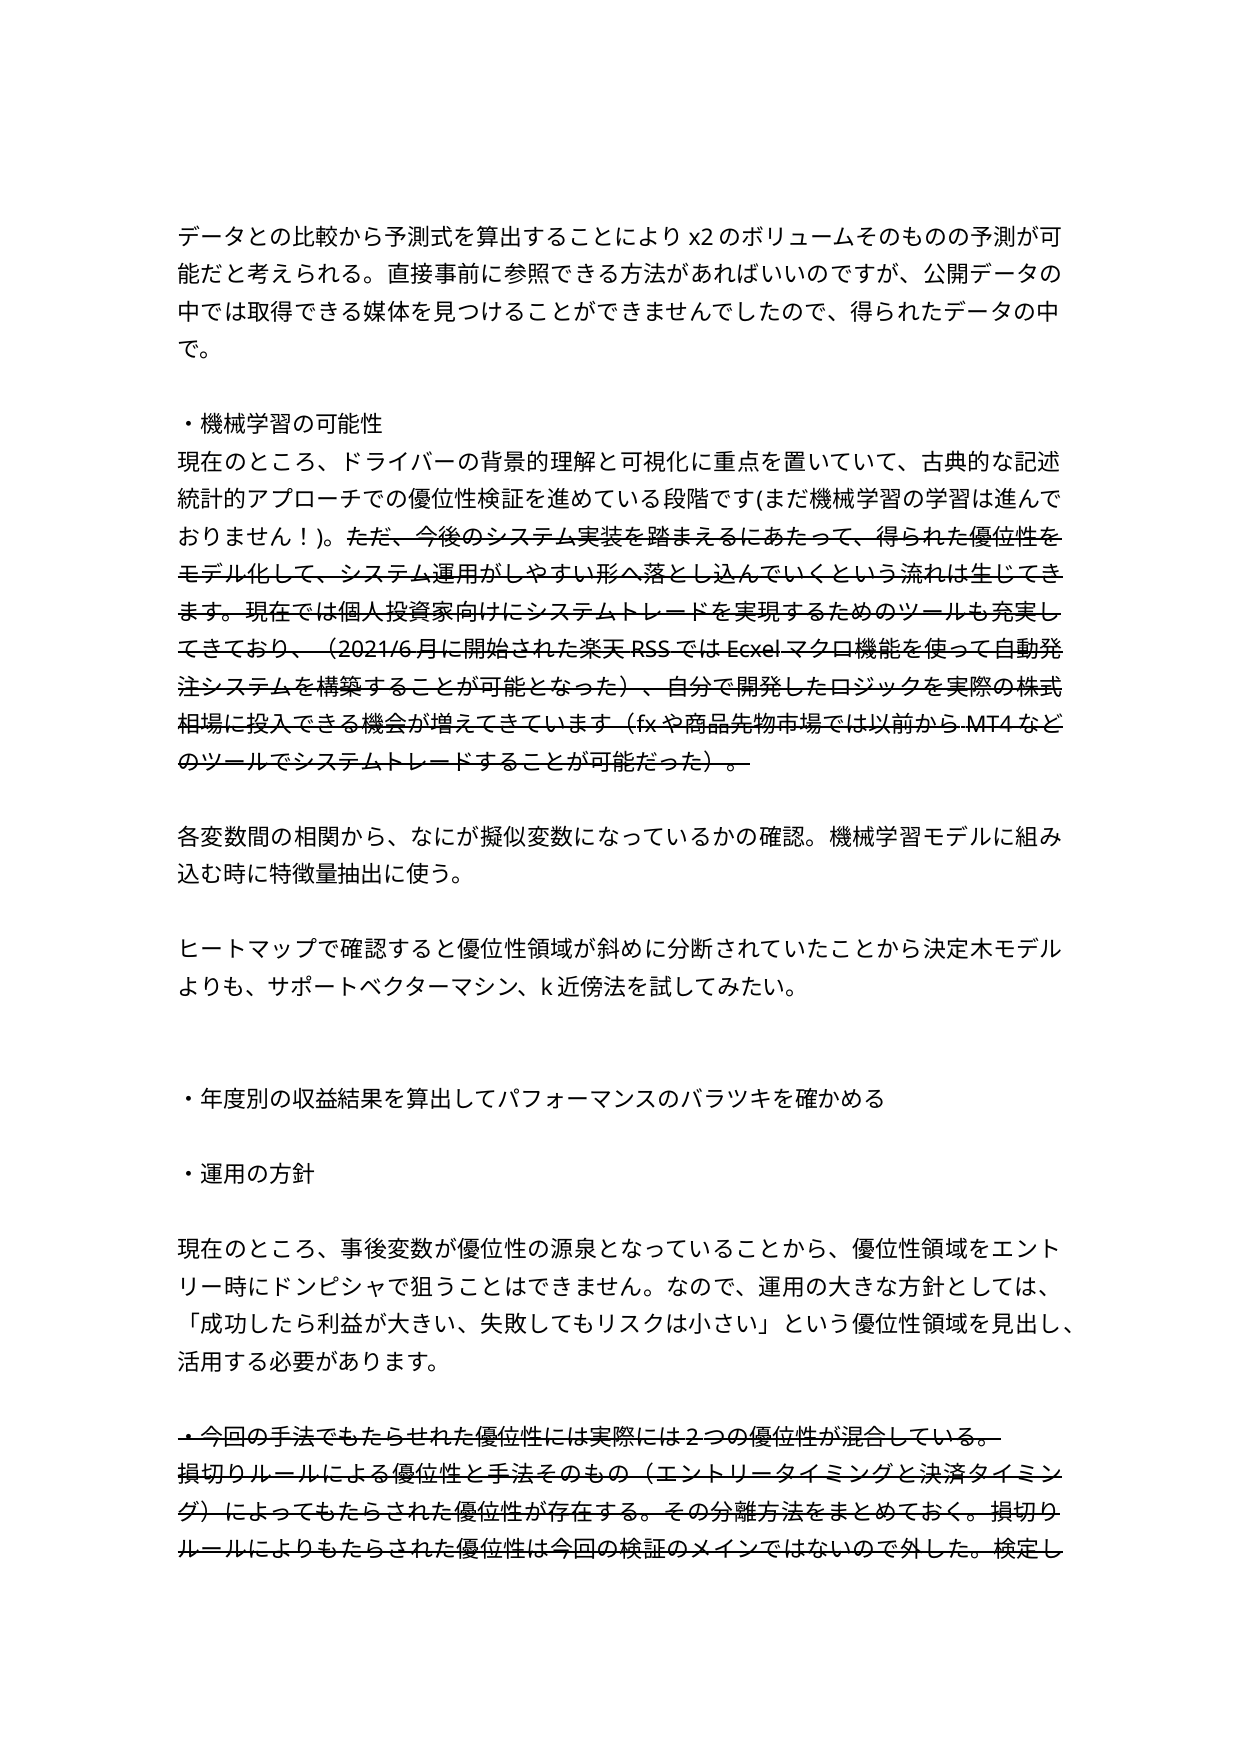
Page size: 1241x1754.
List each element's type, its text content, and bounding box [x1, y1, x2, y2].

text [177, 1454, 1063, 1551]
text ・今回の手法でもたらせれた優位性には実際には2つの優位性が混合している。 [177, 1417, 1063, 1454]
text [177, 1552, 1063, 1567]
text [177, 217, 1063, 367]
text ・年度別の収益結果を算出してパフォーマンスのバラツキを確かめる [177, 1079, 1063, 1117]
text 現在のところ、ドライバーの背景的理解と可視化に重点を置いていて、古典的な記述統計的アプローチでの優位性検証を進めている段階です(まだ機械学習の学習は進んでおりません！)。ただ、今後のシステム実装を踏まえるにあたって、得られた優位性をモデル化して、システム運用がしやすい形へ落とし込んでいくという流れは生じてきます。現在では個人投資家向けにシステムトレードを実現するためのツールも充実してきており、（2021/6月に開始された楽天RSSではEcxelマクロ機能を使って自動発注システムを構築することが可能となった）、自分で開発したロジックを実際の株式相場に投入できる機会が増えてきています（fxや商品先物市場では以前からMT4などのツールでシステムトレードすることが可能だった）。 [177, 652, 1063, 779]
text 現在のところ、事後変数が優位性の源泉となっていることから、優位性領域をエントリー時にドンピシャで狙うことはできません。なので、運用の大きな方針としては、「成功したら利益が大きい、失敗してもリスクは小さい」という優位性領域を見出し、活用する必要があります。 [177, 1229, 1063, 1379]
text ヒートマップで確認すると優位性領域が斜めに分断されていたことから決定木モデルよりも、サポートベクターマシン、k近傍法を試してみたい。 [177, 929, 1063, 1004]
text ・機械学習の可能性 [177, 404, 1063, 442]
text 現在のところ、ドライバーの背景的理解と可視化に重点を置いていて、古典的な記述統計的アプローチでの優位性検証を進めている段階です(まだ機械学習の学習は進んでおりません！)。ただ、今後のシステム実装を踏まえるにあたって、得られた優位性をモデル化して、システム運用がしやすい形へ落とし込んでいくという流れは生じてきます。現在では個人投資家向けにシステムトレードを実現するためのツールも充実してきており、（2021/6月に開始された楽天RSSではEcxelマクロ機能を使って自動発注システムを構築することが可能となった）、自分で開発したロジックを実際の株式相場に投入できる機会が増えてきています（fxや商品先物市場では以前からMT4などのツールでシステムトレードすることが可能だった）。 [177, 442, 1063, 576]
text 各変数間の相関から、なにが擬似変数になっているかの確認。機械学習モデルに組み込む時に特徴量抽出に使う。 [177, 817, 1063, 892]
text ・運用の方針 [177, 1154, 1063, 1192]
text 現在のところ、ドライバーの背景的理解と可視化に重点を置いていて、古典的な記述統計的アプローチでの優位性検証を進めている段階です(まだ機械学習の学習は進んでおりません！)。ただ、今後のシステム実装を踏まえるにあたって、得られた優位性をモデル化して、システム運用がしやすい形へ落とし込んでいくという流れは生じてきます。現在では個人投資家向けにシステムトレードを実現するためのツールも充実してきており、（2021/6月に開始された楽天RSSではEcxelマクロ機能を使って自動発注システムを構築することが可能となった）、自分で開発したロジックを実際の株式相場に投入できる機会が増えてきています（fxや商品先物市場では以前からMT4などのツールでシステムトレードすることが可能だった）。 [177, 577, 1063, 651]
